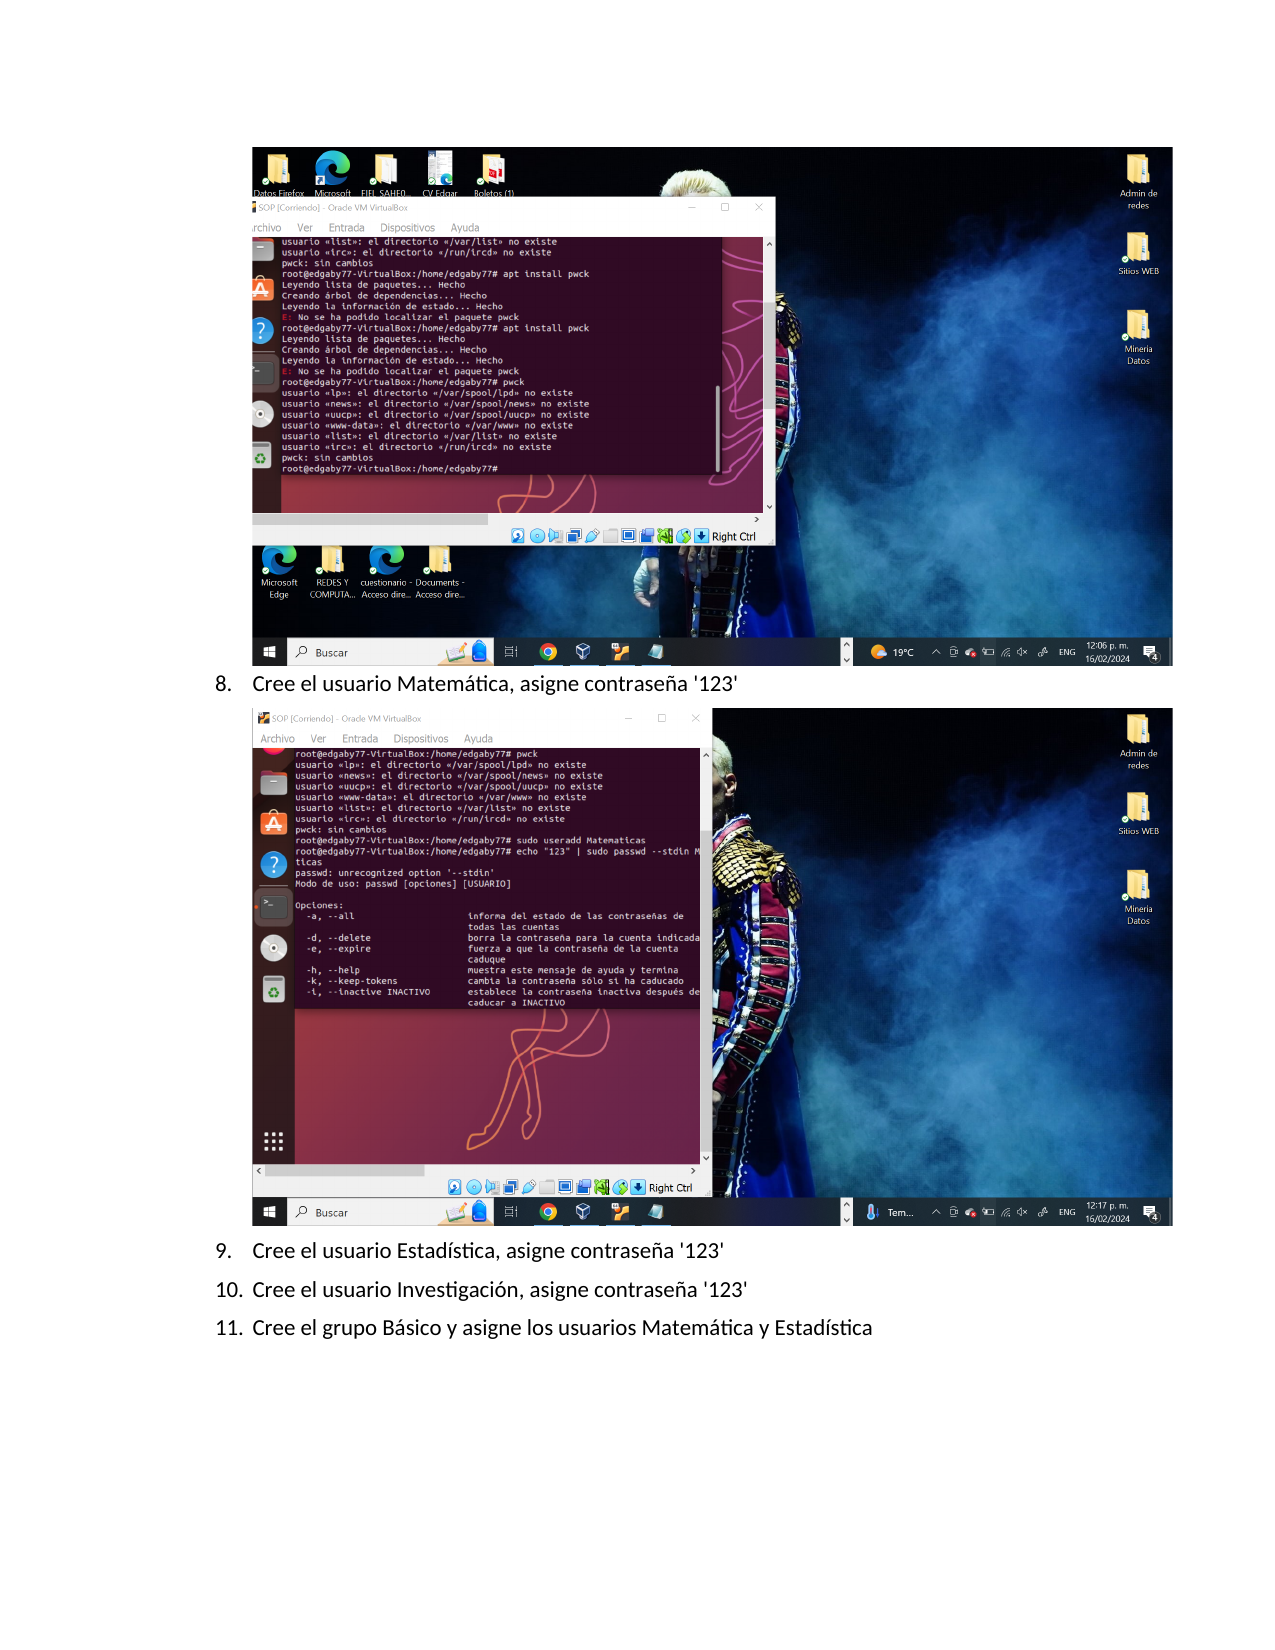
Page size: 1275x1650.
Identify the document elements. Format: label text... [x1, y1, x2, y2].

list Cree el usuario Investigación, asigne contraseña '123' [215, 1275, 1098, 1303]
list Cree el grupo Básico y asigne los usuarios Matemática y Estadística [215, 1313, 1098, 1341]
picture [252, 708, 1173, 1226]
list Cree el usuario Matemática, asigne contraseña '123' [215, 669, 1098, 698]
picture [252, 147, 1173, 666]
list Cree el usuario Estadística, asigne contraseña '123' [215, 1236, 1098, 1264]
